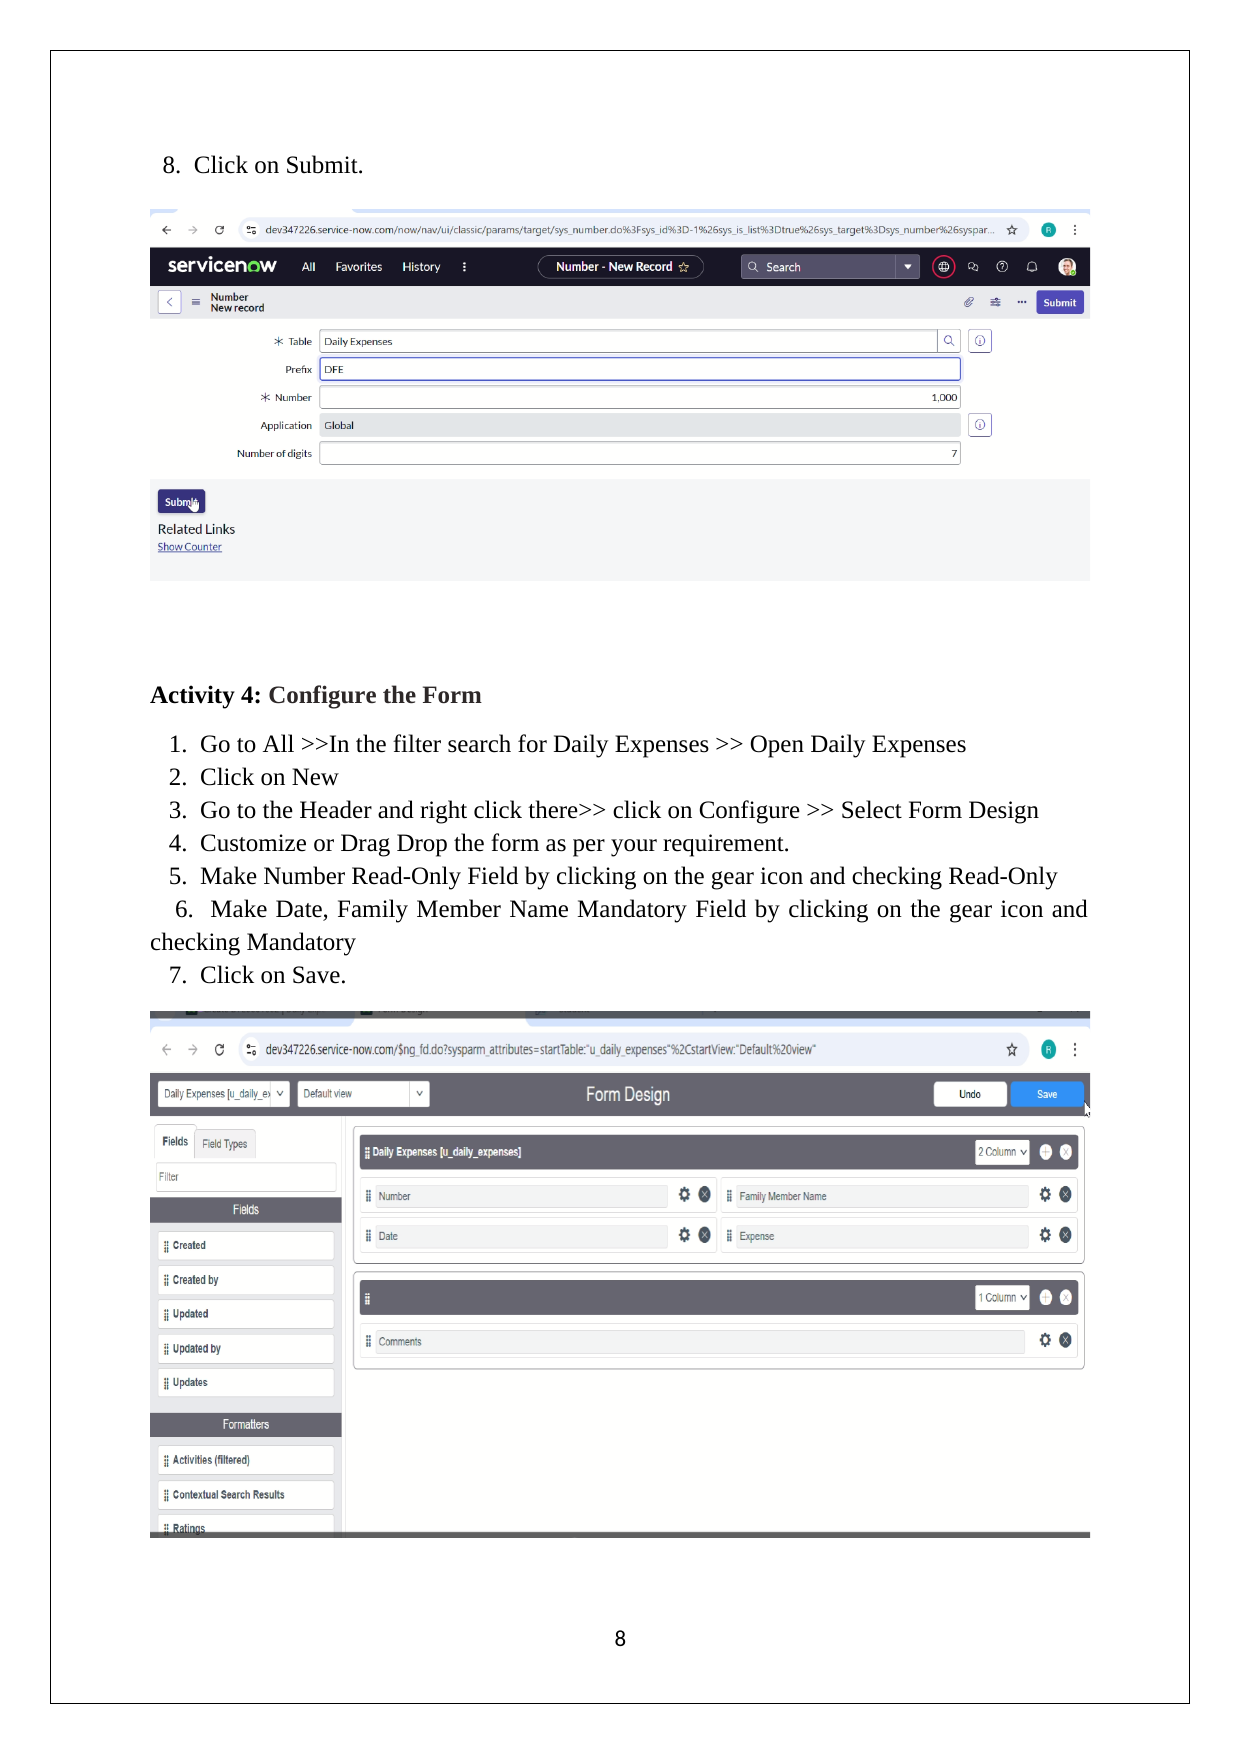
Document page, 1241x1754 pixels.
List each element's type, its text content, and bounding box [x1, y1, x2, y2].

text 2. Click on New [150, 960, 1090, 989]
text 1. Go to All >>In the filter search for Daily Expenses >> Open Daily Expenses [150, 927, 1090, 956]
picture [150, 407, 1091, 779]
subtitle Activity 4: Configure the Form [150, 879, 1090, 907]
text 6. Click on New. [150, 216, 1090, 245]
text Prefix : DFE [225, 315, 1090, 344]
text 5. Make Number Read-Only Field by clicking on the gear icon and checking Read-Only [150, 1059, 1090, 1088]
text 8. Click on Submit. [150, 348, 1090, 377]
text 3. Go to the Header and right click there>> click on Configure >> Select Form Design [150, 993, 1090, 1022]
text 7. Enter the below Details: [150, 249, 1090, 278]
text Table : Daily Expenses [225, 282, 1090, 311]
text 7. Click on Save. [150, 1158, 1090, 1187]
text 6. Make Date, Family Member Name Mandatory Field by clicking on the gear icon and checking Mandatory [150, 1092, 1090, 1154]
picture [150, 1209, 1091, 1736]
text 5. Go to All >>In the filter search for Number Maintenance >> select Number Maintenance [150, 150, 1090, 212]
text 4. Customize or Drag Drop the form as per your requirement. [150, 1026, 1090, 1055]
